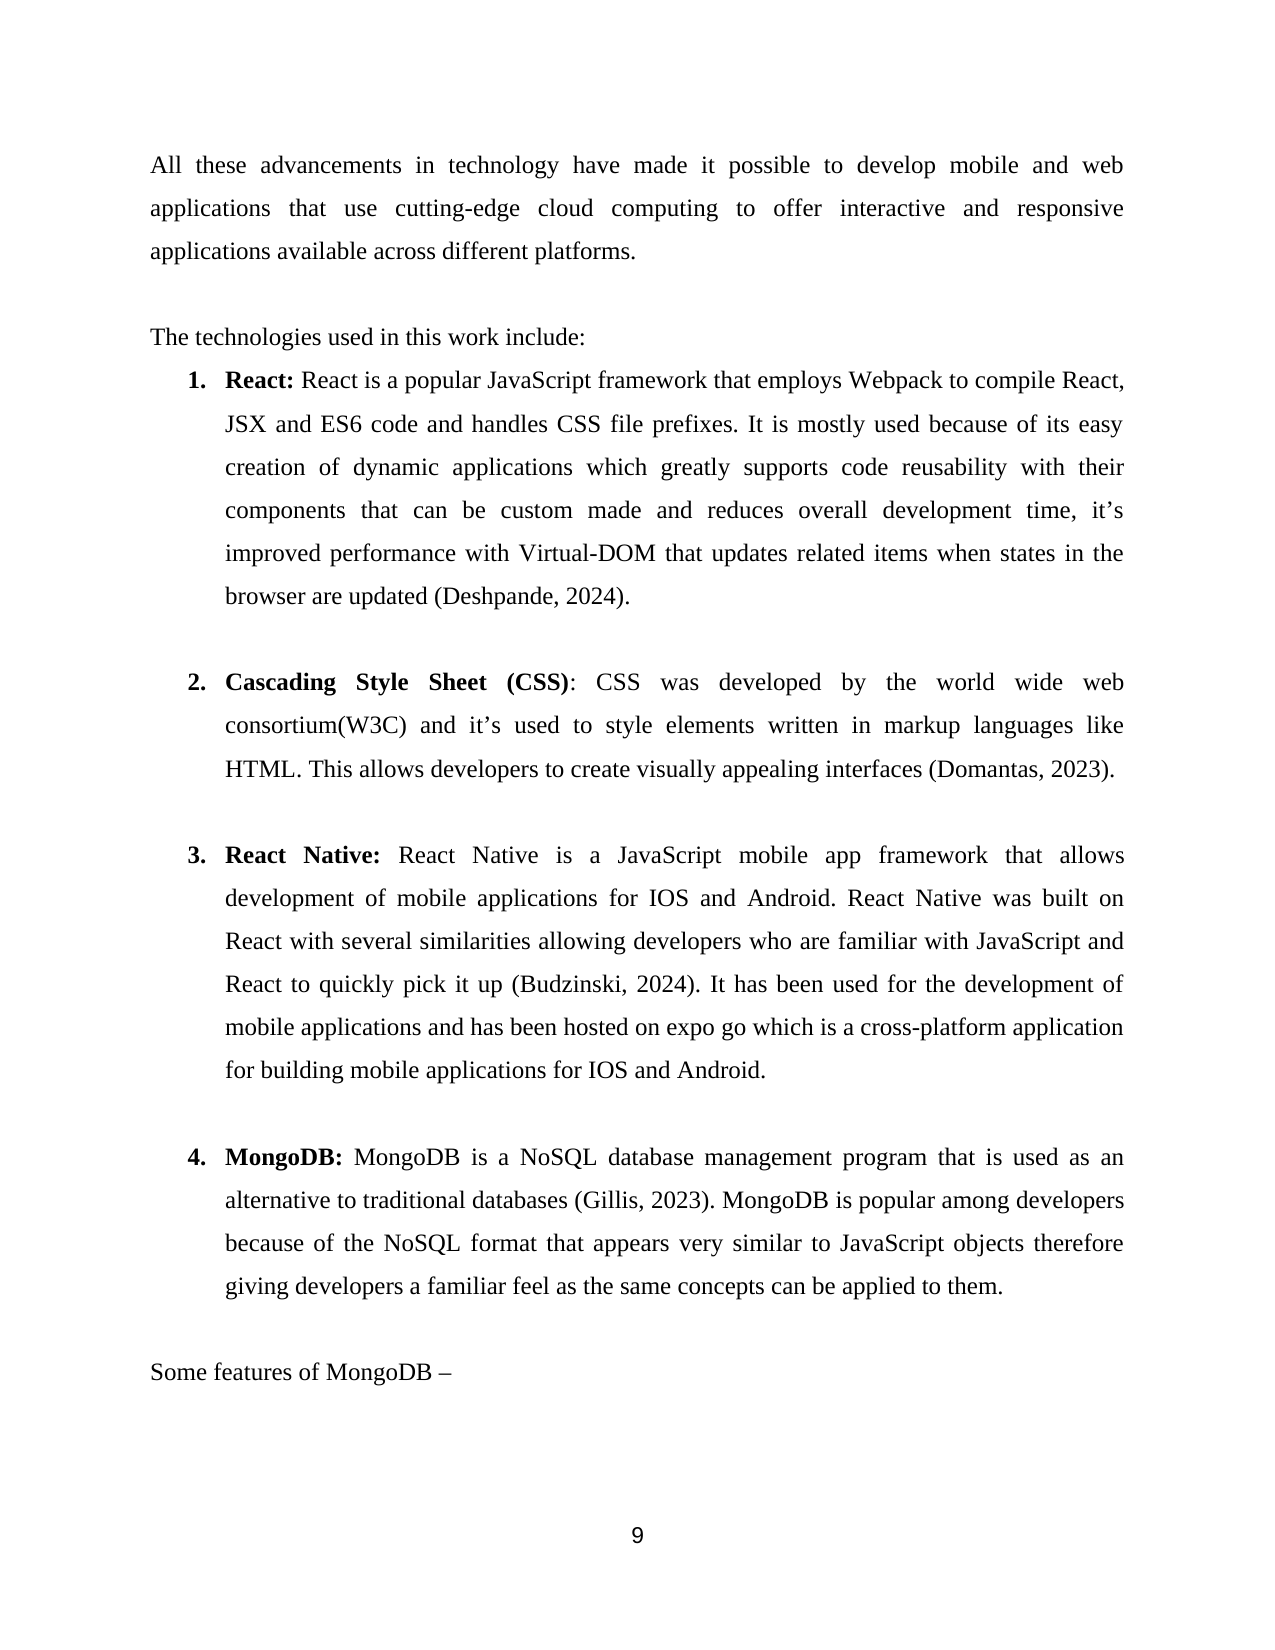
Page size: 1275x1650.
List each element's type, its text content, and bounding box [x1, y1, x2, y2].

list React: React is a popular JavaScript framework that employs Webpack to compile React, JSX and ES6 code and handles CSS file prefixes. It is mostly used because of its easy creation of dynamic applications which greatly supports code reusability with their components that can be custom made and reduces overall development time, it’s improved performance with Virtual-DOM that updates related items when states in the browser are updated (Deshpande, 2024). [187, 366, 1125, 610]
text The technologies used in this work include: [150, 322, 1125, 351]
list React Native: React Native is a JavaScript mobile app framework that allows development of mobile applications for IOS and Android. React Native was built on React with several similarities allowing developers who are familiar with JavaScript and React to quickly pick it up (Budzinski, 2024). It has been used for the development of mobile applications and has been hosted on expo go which is a cross-platform application for building mobile applications for IOS and Android. [187, 840, 1125, 1084]
list Cascading Style Sheet (CSS): CSS was developed by the world wide web consortium(W3C) and it’s used to style elements written in markup languages like HTML. This allows developers to create visually appealing interfaces (Domantas, 2023). [187, 667, 1125, 782]
text All these advancements in technology have made it possible to develop mobile and web applications that use cutting-edge cloud computing to offer interactive and responsive applications available across different platforms. [150, 150, 1125, 265]
list MongoDB: MongoDB is a NoSQL database management program that is used as an alternative to traditional databases (Gillis, 2023). MongoDB is popular among developers because of the NoSQL format that appears very similar to JavaScript objects therefore giving developers a familiar feel as the same concepts can be applied to them. [187, 1142, 1125, 1300]
text Some features of MongoDB – [150, 1357, 1125, 1386]
